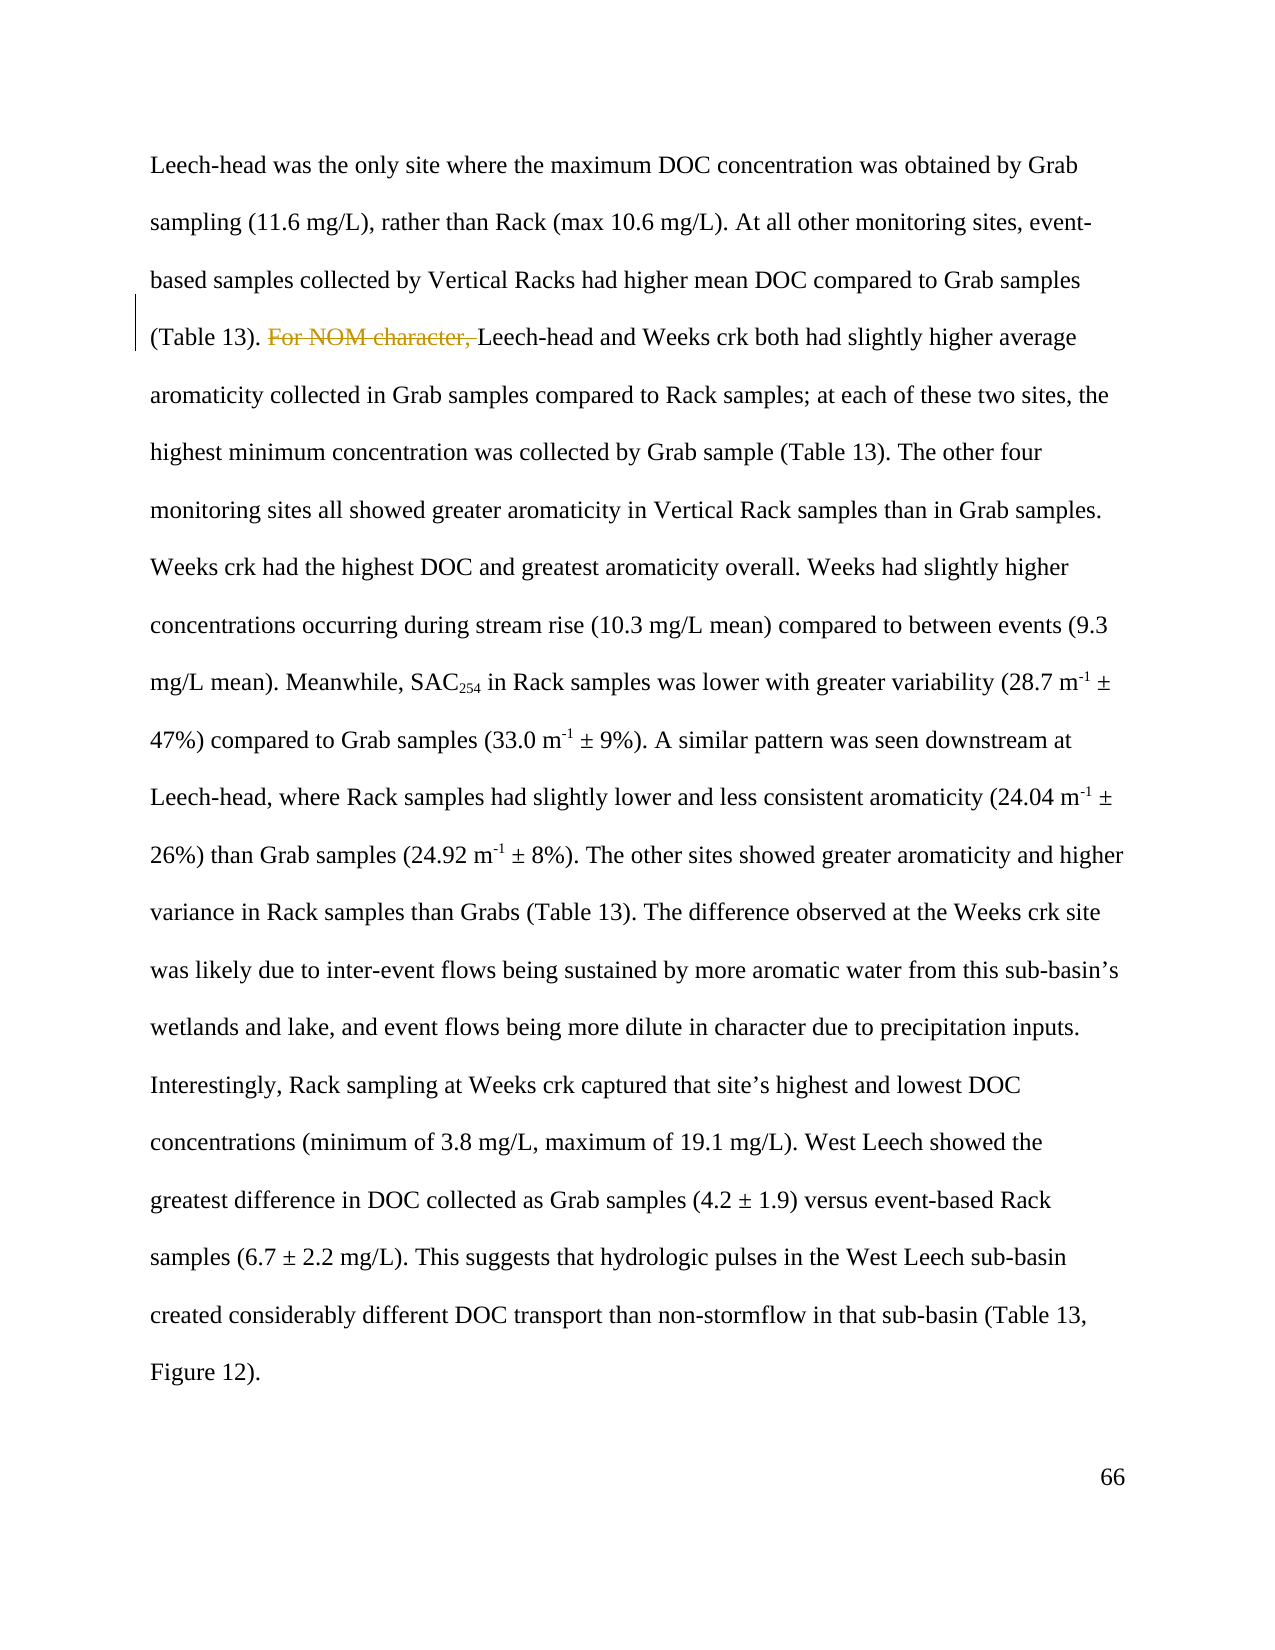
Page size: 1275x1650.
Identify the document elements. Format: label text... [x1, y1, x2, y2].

text Weeks crk had the highest DOC and greatest aromaticity overall. Weeks had slightly higher concentrations occurring during stream rise (10.3 mg/L mean) compared to between events (9.3 mg/L mean). Meanwhile, SAC254 in Rack samples was lower with greater variability (28.7 m-1 ± 47%) compared to Grab samples (33.0 m-1 ± 9%). A similar pattern was seen downstream at Leech-head, where Rack samples had slightly lower and less consistent aromaticity (24.04 m-1 ± 26%) than Grab samples (24.92 m-1 ± 8%). The other sites showed greater aromaticity and higher variance in Rack samples than Grabs (Table 13). The difference observed at the Weeks crk site was likely due to inter-event flows being sustained by more aromatic water from this sub-basin’s wetlands and lake, and event flows being more dilute in character due to precipitation inputs. [150, 552, 1125, 1041]
text Interestingly, Rack sampling at Weeks crk captured that site’s highest and lowest DOC concentrations (minimum of 3.8 mg/L, maximum of 19.1 mg/L). West Leech showed the greatest difference in DOC collected as Grab samples (4.2 ± 1.9) versus event-based Rack samples (6.7 ± 2.2 mg/L). This suggests that hydrologic pulses in the West Leech sub-basin created considerably different DOC transport than non-stormflow in that sub-basin (Table 13, Figure 12). [150, 1070, 1125, 1386]
text Leech-head was the only site where the maximum DOC concentration was obtained by Grab sampling (11.6 mg/L), rather than Rack (max 10.6 mg/L). At all other monitoring sites, event-based samples collected by Vertical Racks had higher mean DOC compared to Grab samples (Table 13). Leech-head and Weeks crk both had slightly higher average aromaticity collected in Grab samples compared to Rack samples; at each of these two sites, the highest minimum concentration was collected by Grab sample (Table 13). The other four monitoring sites all showed greater aromaticity in Vertical Rack samples than in Grab samples. [150, 150, 1125, 524]
